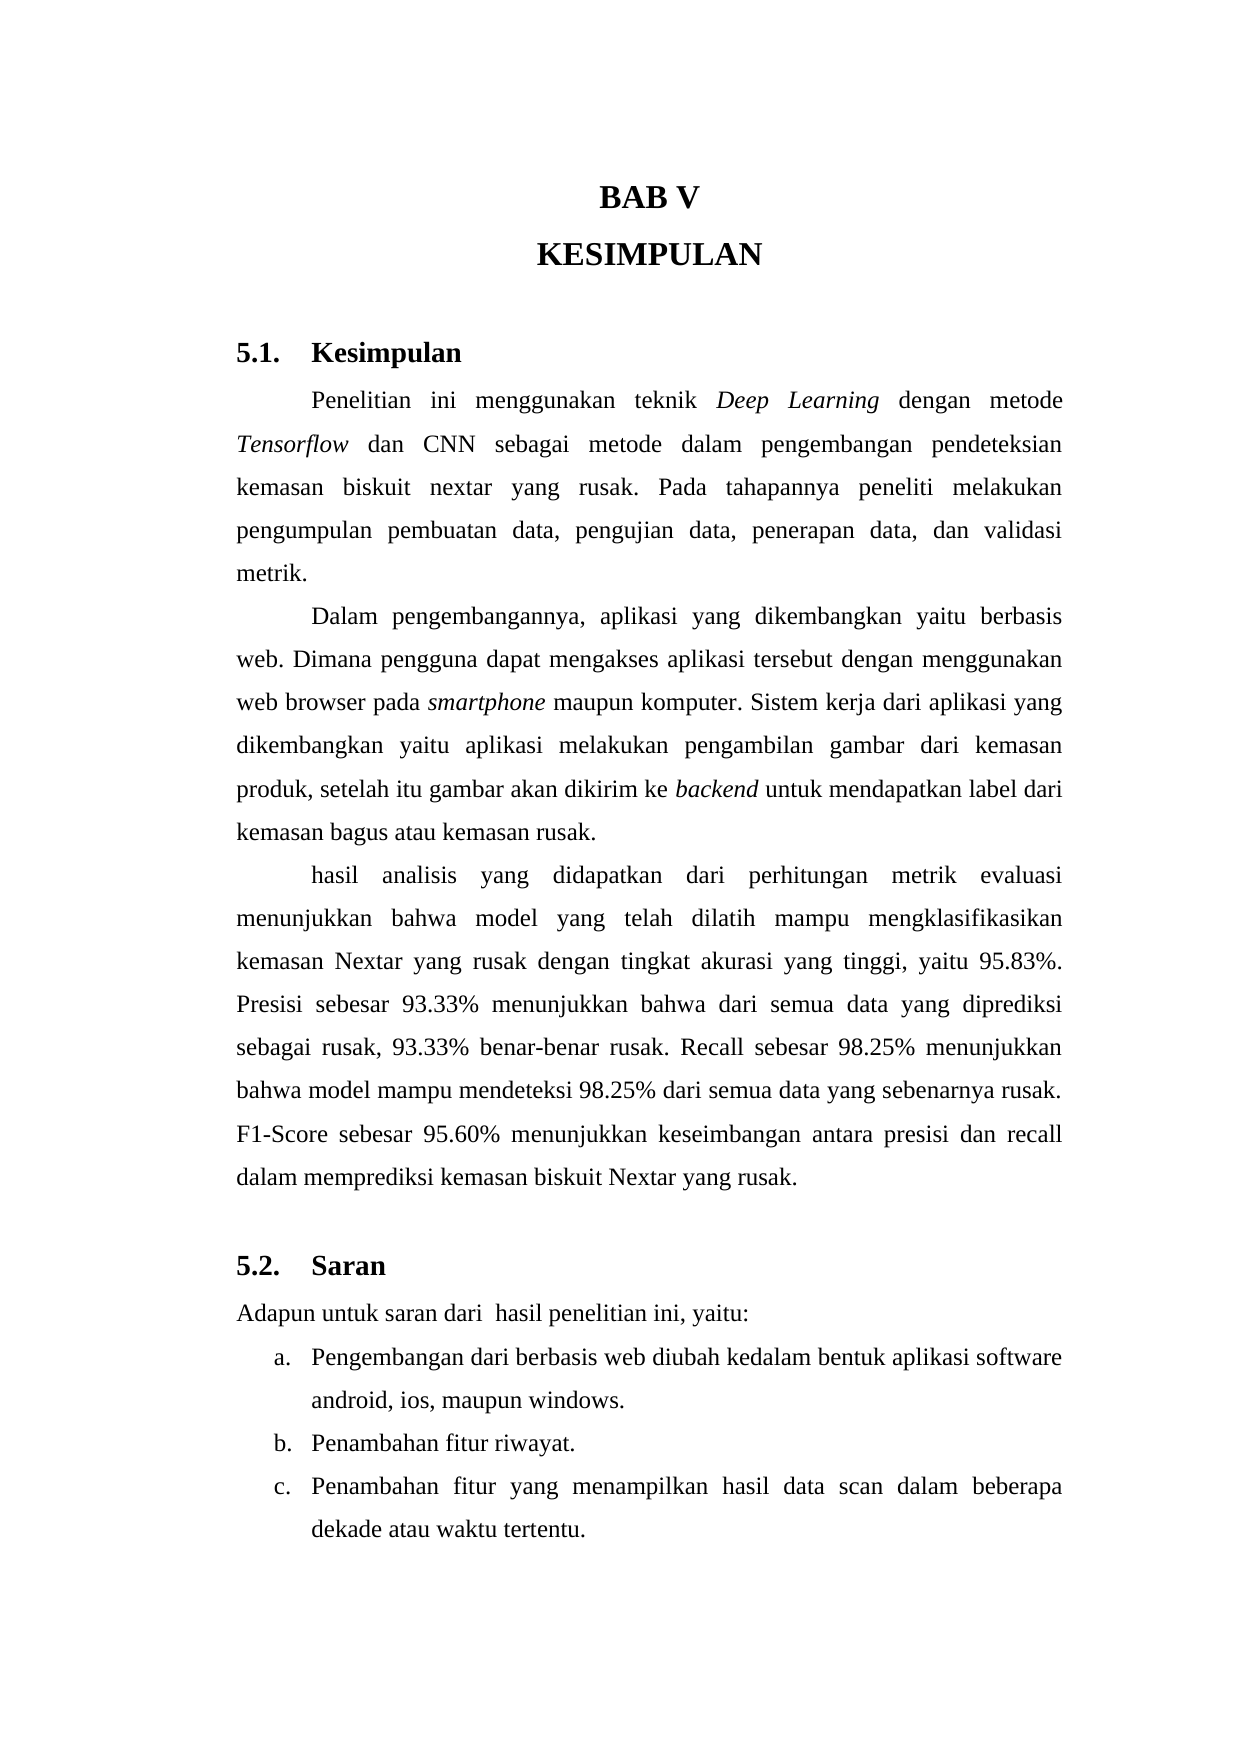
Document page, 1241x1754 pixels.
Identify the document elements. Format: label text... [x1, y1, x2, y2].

text Dalam pengembangannya, aplikasi yang dikembangkan yaitu berbasis web. Dimana pengguna dapat mengakses aplikasi tersebut dengan menggunakan web browser pada smartphone maupun komputer. Sistem kerja dari aplikasi yang dikembangkan yaitu aplikasi melakukan pengambilan gambar dari kemasan produk, setelah itu gambar akan dikirim ke backend untuk mendapatkan label dari kemasan bagus atau kemasan rusak. [236, 601, 1063, 846]
subtitle KESIMPULAN [236, 235, 1063, 273]
text Penelitian ini menggunakan teknik Deep Learning dengan metode Tensorflow dan CNN sebagai metode dalam pengembangan pendeteksian kemasan biskuit nextar yang rusak. Pada tahapannya peneliti melakukan pengumpulan pembuatan data, pengujian data, penerapan data, dan validasi metrik. [236, 386, 1063, 587]
subtitle BAB V [236, 177, 1063, 216]
text Adapun untuk saran dari hasil penelitian ini, yaitu: [236, 1298, 1063, 1327]
list Pengembangan dari berbasis web diubah kedalam bentuk aplikasi software android, ios, maupun windows. [274, 1342, 1063, 1413]
subtitle Saran [236, 1248, 1063, 1282]
list Penambahan fitur riwayat. [274, 1428, 1063, 1457]
text hasil analisis yang didapatkan dari perhitungan metrik evaluasi menunjukkan bahwa model yang telah dilatih mampu mengklasifikasikan kemasan Nextar yang rusak dengan tingkat akurasi yang tinggi, yaitu 95.83%. Presisi sebesar 93.33% menunjukkan bahwa dari semua data yang diprediksi sebagai rusak, 93.33% benar-benar rusak. Recall sebesar 98.25% menunjukkan bahwa model mampu mendeteksi 98.25% dari semua data yang sebenarnya rusak. F1-Score sebesar 95.60% menunjukkan keseimbangan antara presisi dan recall dalam memprediksi kemasan biskuit Nextar yang rusak. [236, 860, 1063, 1191]
subtitle Kesimpulan [236, 335, 1063, 369]
list Penambahan fitur yang menampilkan hasil data scan dalam beberapa dekade atau waktu tertentu. [274, 1471, 1063, 1543]
